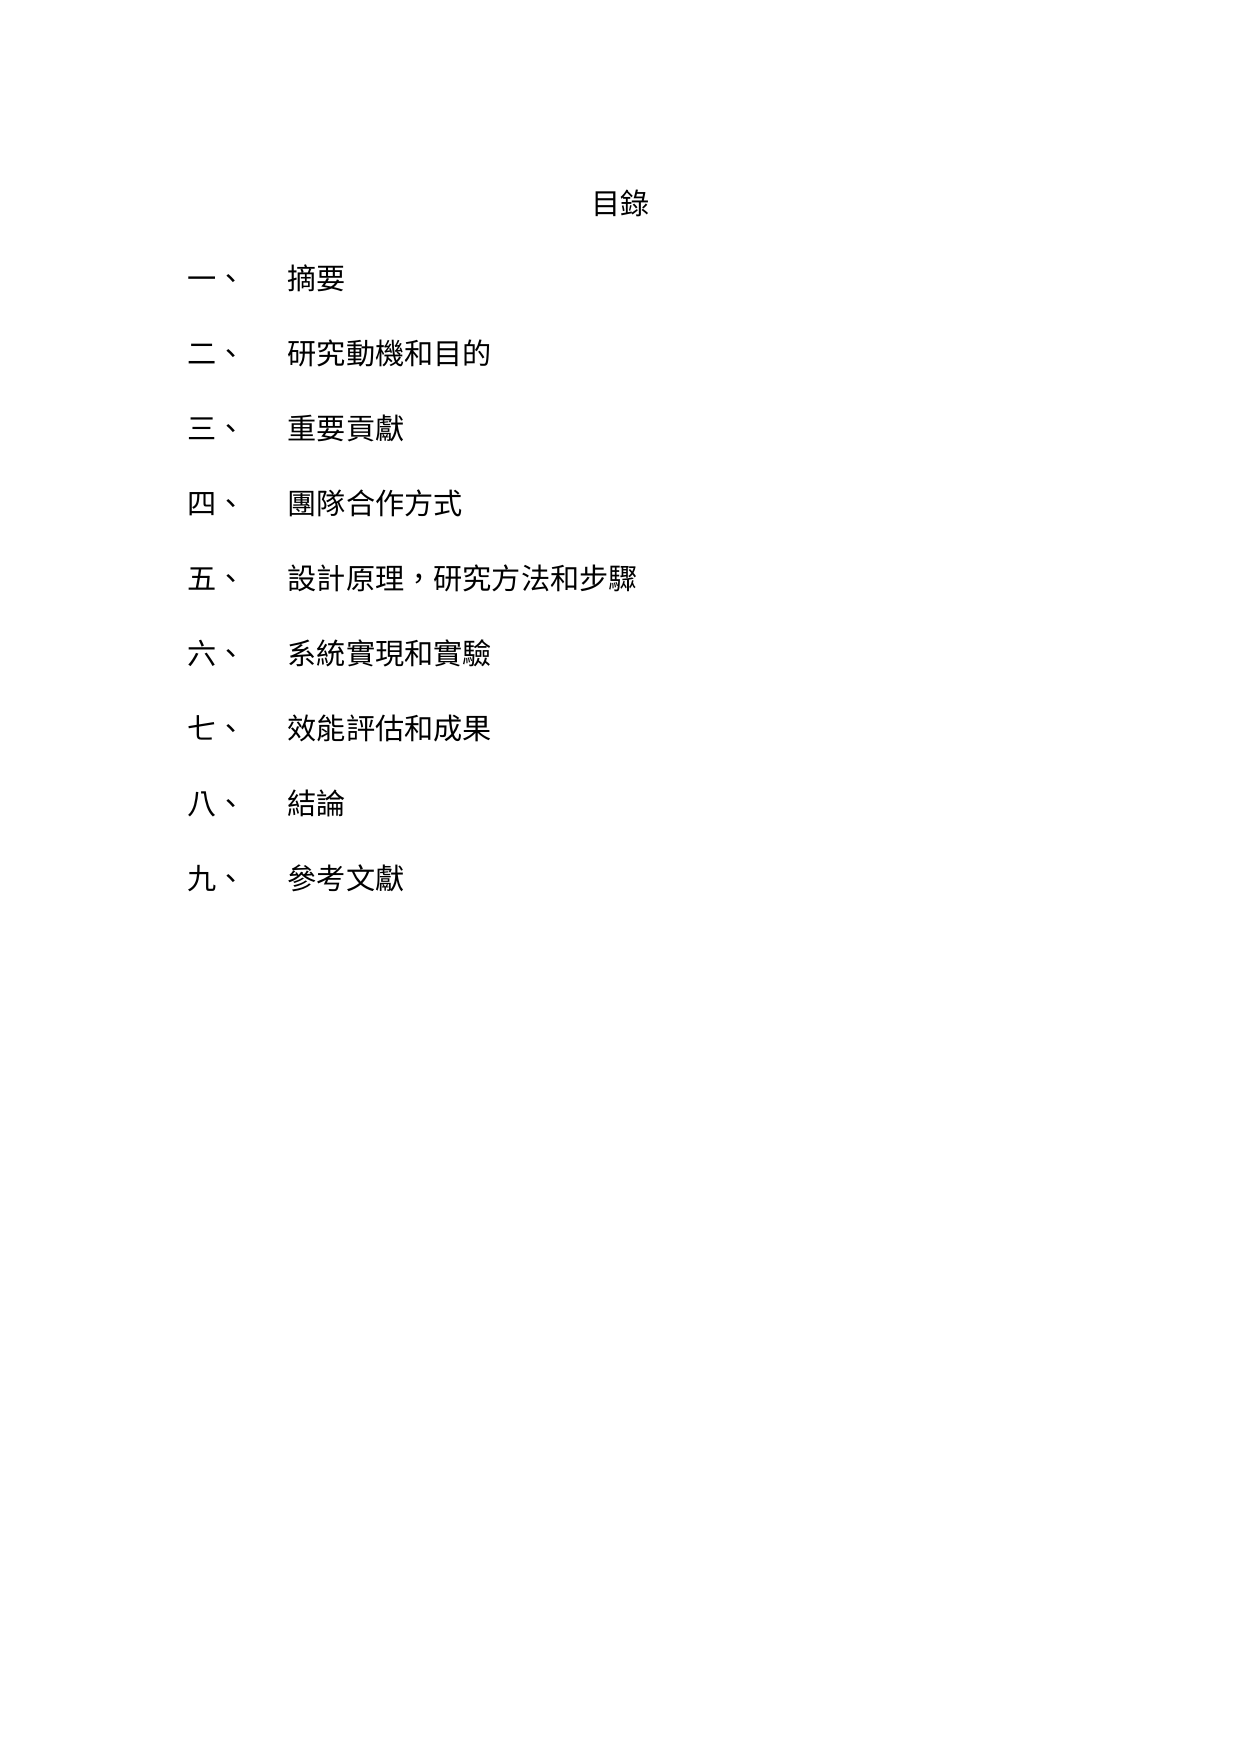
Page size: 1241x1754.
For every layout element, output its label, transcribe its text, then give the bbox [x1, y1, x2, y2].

list 重要貢獻 [187, 389, 1053, 464]
list 系統實現和實驗 [187, 614, 1053, 689]
list 設計原理，研究方法和步驟 [187, 539, 1053, 614]
list 研究動機和目的 [187, 314, 1053, 389]
list 效能評估和成果 [187, 689, 1053, 764]
list 摘要 [187, 239, 1053, 314]
text 目錄 [187, 164, 1053, 239]
list 參考文獻 [187, 839, 1053, 914]
list 團隊合作方式 [187, 464, 1053, 539]
list 結論 [187, 764, 1053, 839]
